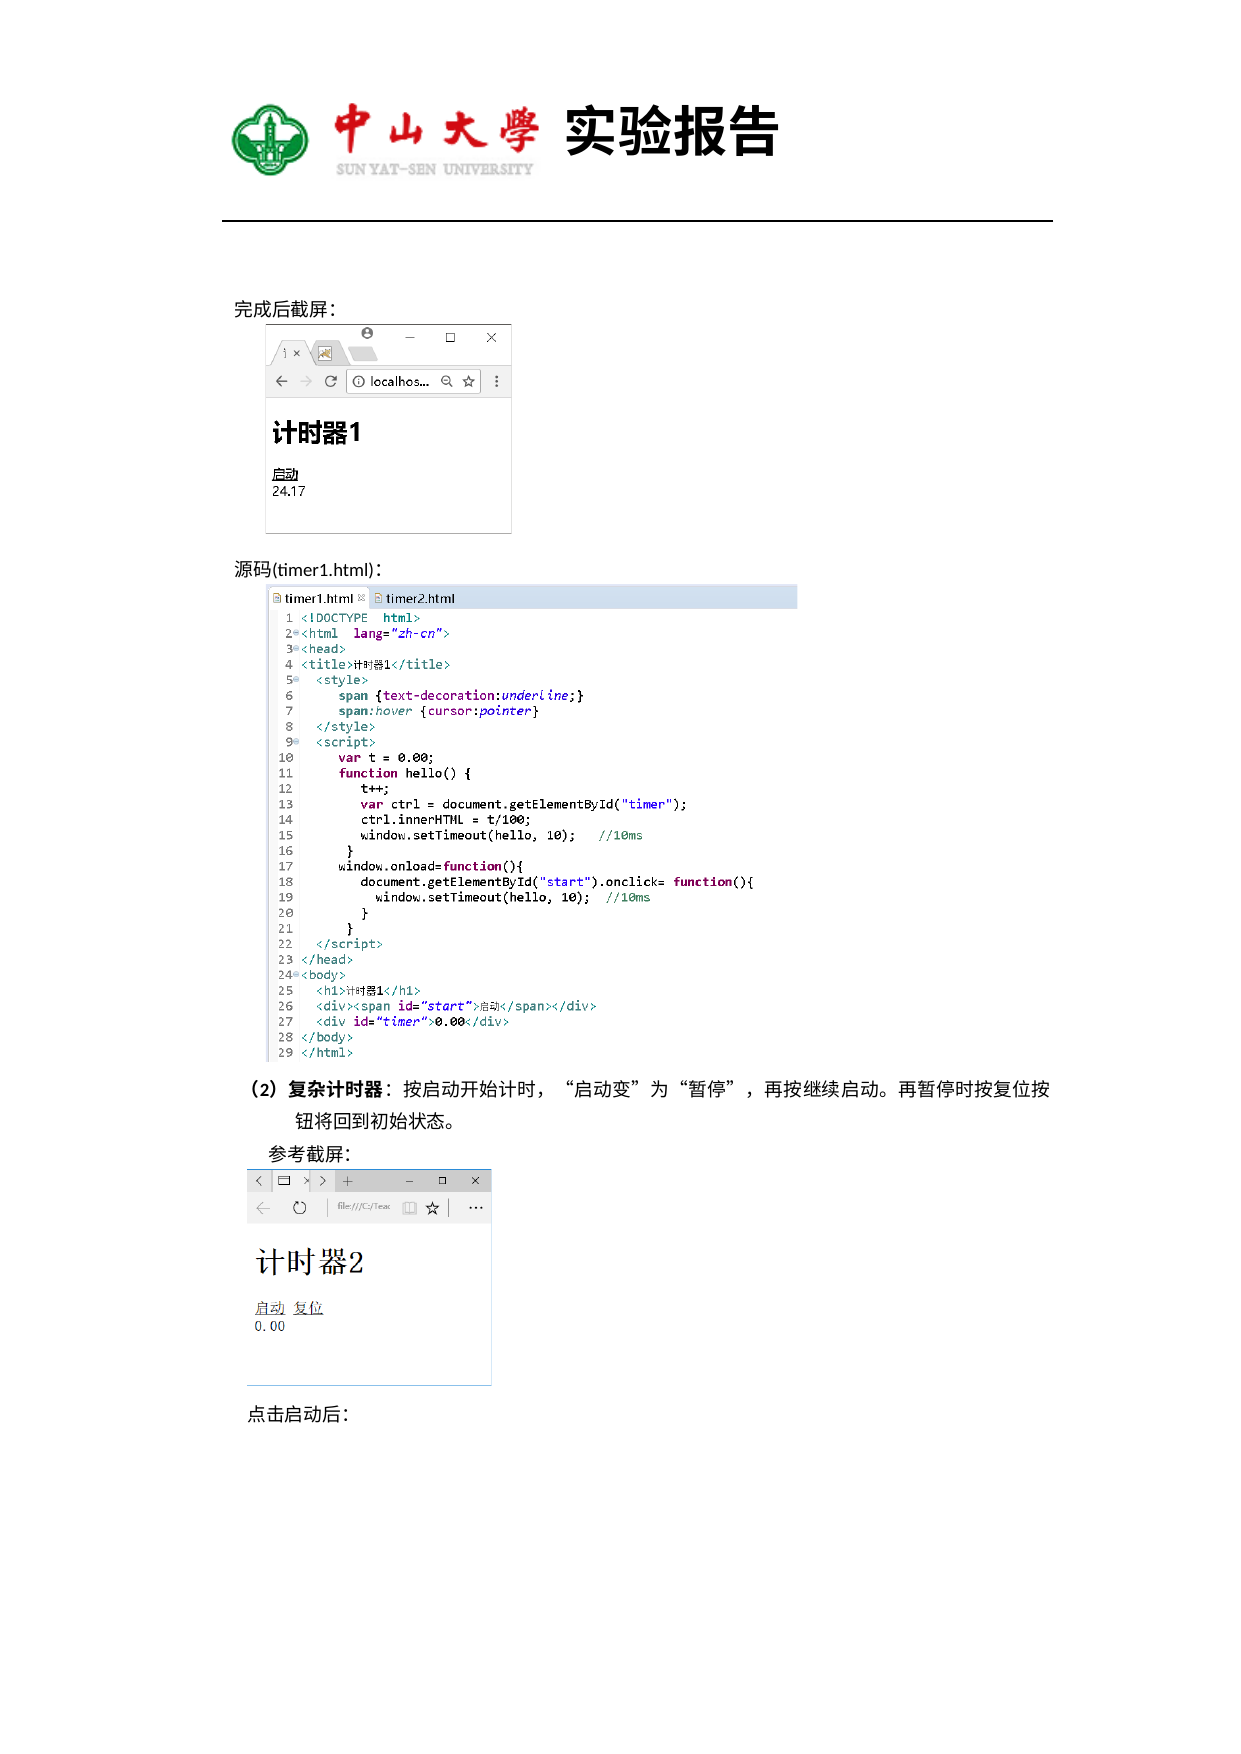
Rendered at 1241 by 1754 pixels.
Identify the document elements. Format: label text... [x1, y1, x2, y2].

picture [247, 1169, 492, 1386]
text 点击启动后： [222, 1397, 1053, 1429]
text 完成后截屏： [222, 292, 1053, 324]
text （2）复杂计时器：按启动开始计时，“启动变”为“暂停”，再按继续启动。再暂停时按复位按钮将回到初始状态。 [240, 1072, 1053, 1137]
picture [265, 324, 512, 534]
text 源码(timer1.html)： [222, 552, 1053, 584]
text 参考截屏： [268, 1137, 1053, 1169]
picture [221, 98, 542, 182]
